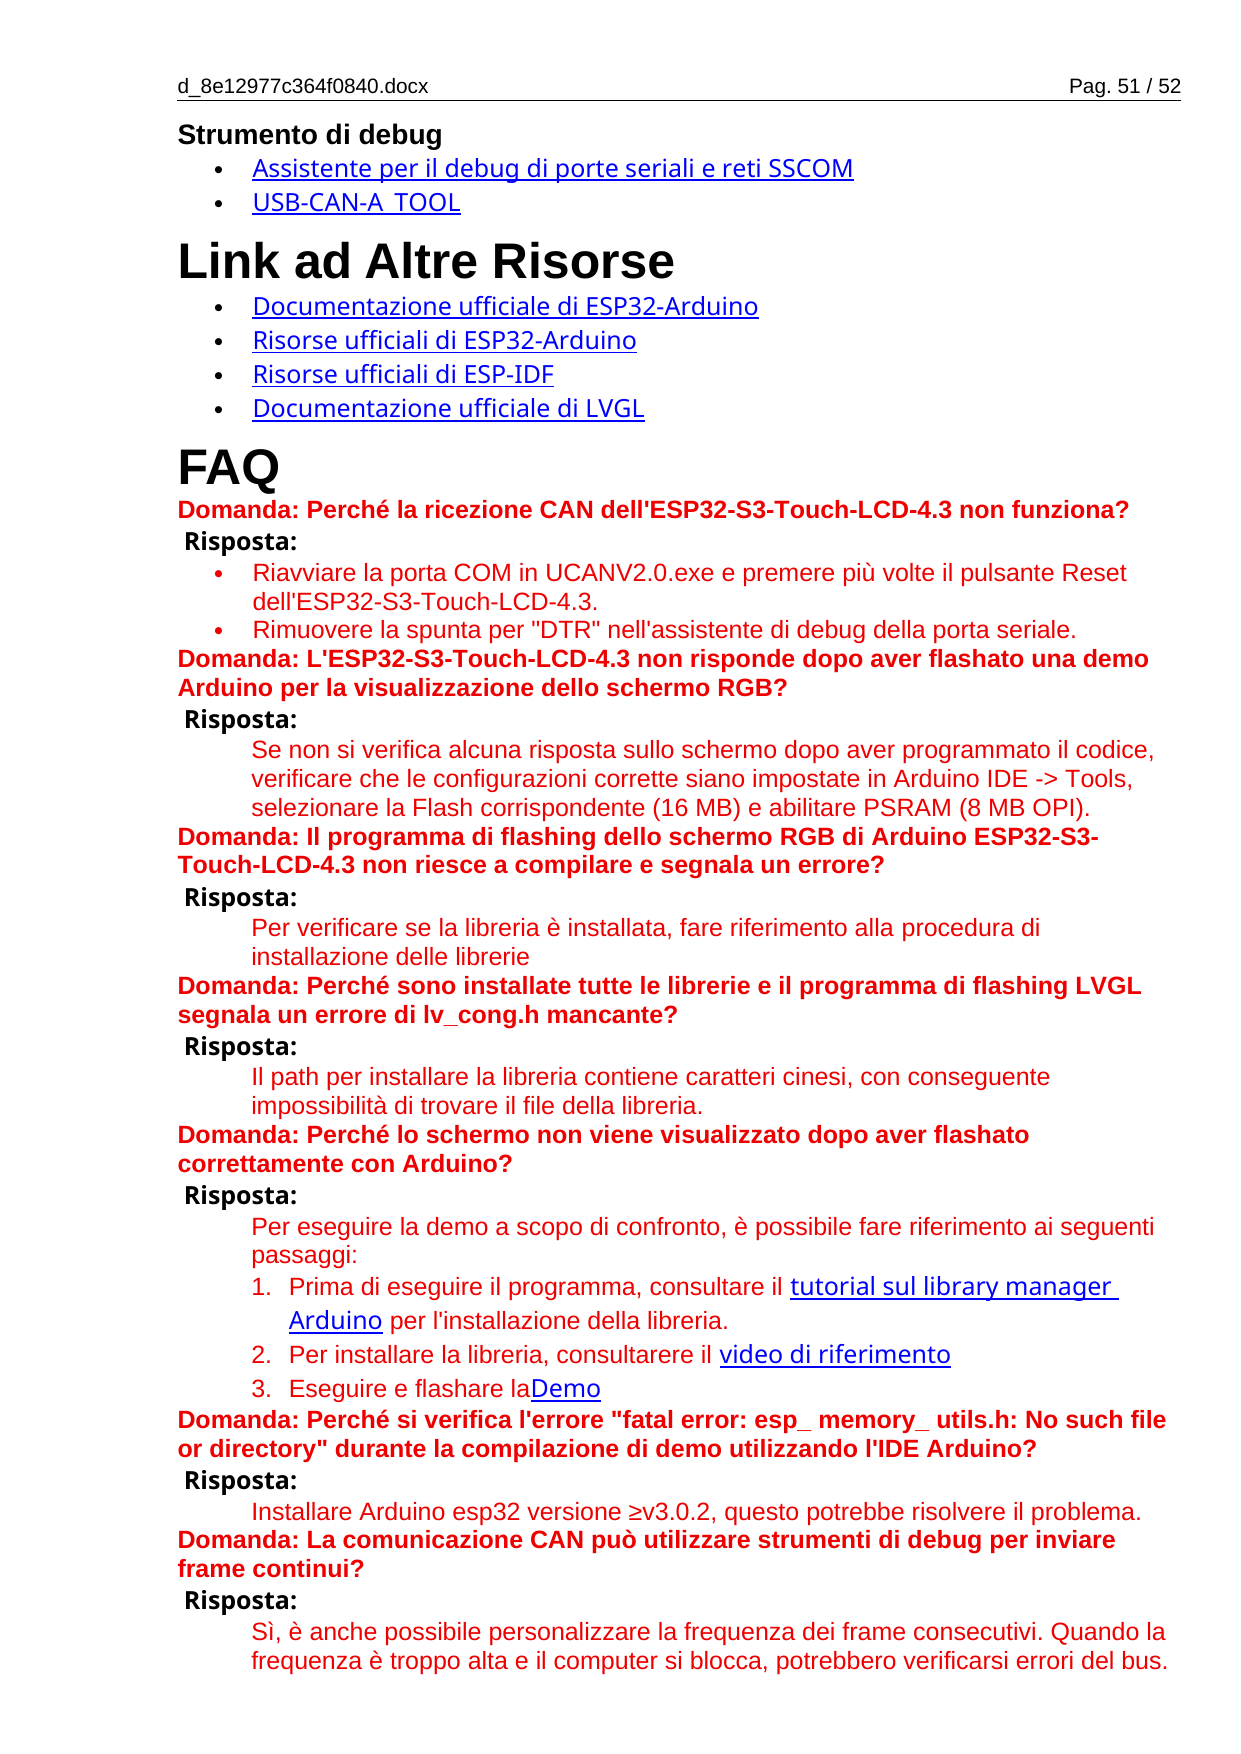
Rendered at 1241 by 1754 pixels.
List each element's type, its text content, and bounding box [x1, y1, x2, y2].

text Domanda: Perché sono installate tutte le librerie e il programma di flashing LVGL segnala un errore di lv_cong.h mancante? [177, 971, 1181, 1028]
list Documentazione ufficiale di LVGL [215, 391, 1181, 425]
text Riavviare la porta COM in UCANV2.0.exe e premere più volte il pulsante Reset dell'ESP32-S3-Touch-LCD-4.3. [215, 558, 1181, 615]
text Risposta: [177, 1583, 1181, 1617]
text Risposta: [177, 879, 1181, 913]
text Domanda: Il programma di flashing dello schermo RGB di Arduino ESP32-S3-Touch-LCD-4.3 non riesce a compilare e segnala un errore? [177, 822, 1181, 879]
list Assistente per il debug di porte seriali e reti SSCOM [215, 151, 1181, 184]
subtitle Strumento di debug [177, 118, 1181, 151]
list USB-CAN-A_TOOL [215, 184, 1181, 219]
text Domanda: Perché lo schermo non viene visualizzato dopo aver flashato correttamente con Arduino? [177, 1120, 1181, 1177]
text Se non si verifica alcuna risposta sullo schermo dopo aver programmato il codice, verificare che le configurazioni corrette siano impostate in Arduino IDE -> Tools, selezionare la Flash corrispondente (16 MB) e abilitare PSRAM (8 MB OPI). [251, 736, 1181, 822]
text Risposta: [177, 1028, 1181, 1062]
text Domanda: L'ESP32-S3-Touch-LCD-4.3 non risponde dopo aver flashato una demo Arduino per la visualizzazione dello schermo RGB? [177, 644, 1181, 701]
text Rimuovere la spunta per "DTR" nell'assistente di debug della porta seriale. [215, 615, 1181, 644]
subtitle FAQ [177, 437, 1181, 495]
list Risorse ufficiali di ESP-IDF [215, 357, 1181, 391]
text Sì, è anche possibile personalizzare la frequenza dei frame consecutivi. Quando la frequenza è troppo alta e il computer si blocca, potrebbero verificarsi errori del bus. [251, 1617, 1181, 1674]
list Risorse ufficiali di ESP32-Arduino [215, 323, 1181, 357]
text Domanda: La comunicazione CAN può utilizzare strumenti di debug per inviare frame continui? [177, 1526, 1181, 1583]
text Il path per installare la libreria contiene caratteri cinesi, con conseguente impossibilità di trovare il file della libreria. [251, 1062, 1181, 1120]
text Risposta: [177, 701, 1181, 736]
text Domanda: Perché si verifica l'errore "fatal error: esp_ memory_ utils.h: No such file or directory" durante la compilazione di demo utilizzando l'IDE Arduino? [177, 1405, 1181, 1463]
list Eseguire e flashare laDemo [251, 1371, 1181, 1405]
text Installare Arduino esp32 versione ≥v3.0.2, questo potrebbe risolvere il problema. [251, 1497, 1181, 1526]
text Per verificare se la libreria è installata, fare riferimento alla procedura di installazione delle librerie [251, 913, 1181, 971]
list Prima di eseguire il programma, consultare il tutorial sul library manager Arduino per l'installazione della libreria. [251, 1269, 1181, 1337]
text Domanda: Perché la ricezione CAN dell'ESP32-S3-Touch-LCD-4.3 non funziona? [177, 495, 1181, 524]
text Risposta: [177, 1463, 1181, 1497]
text Per eseguire la demo a scopo di confronto, è possibile fare riferimento ai seguenti passaggi: [251, 1211, 1181, 1269]
text Risposta: [177, 524, 1181, 558]
list Documentazione ufficiale di ESP32-Arduino [215, 289, 1181, 323]
text Risposta: [177, 1177, 1181, 1211]
subtitle Link ad Altre Risorse [177, 231, 1181, 289]
list Per installare la libreria, consultarere il video di riferimento [251, 1337, 1181, 1371]
